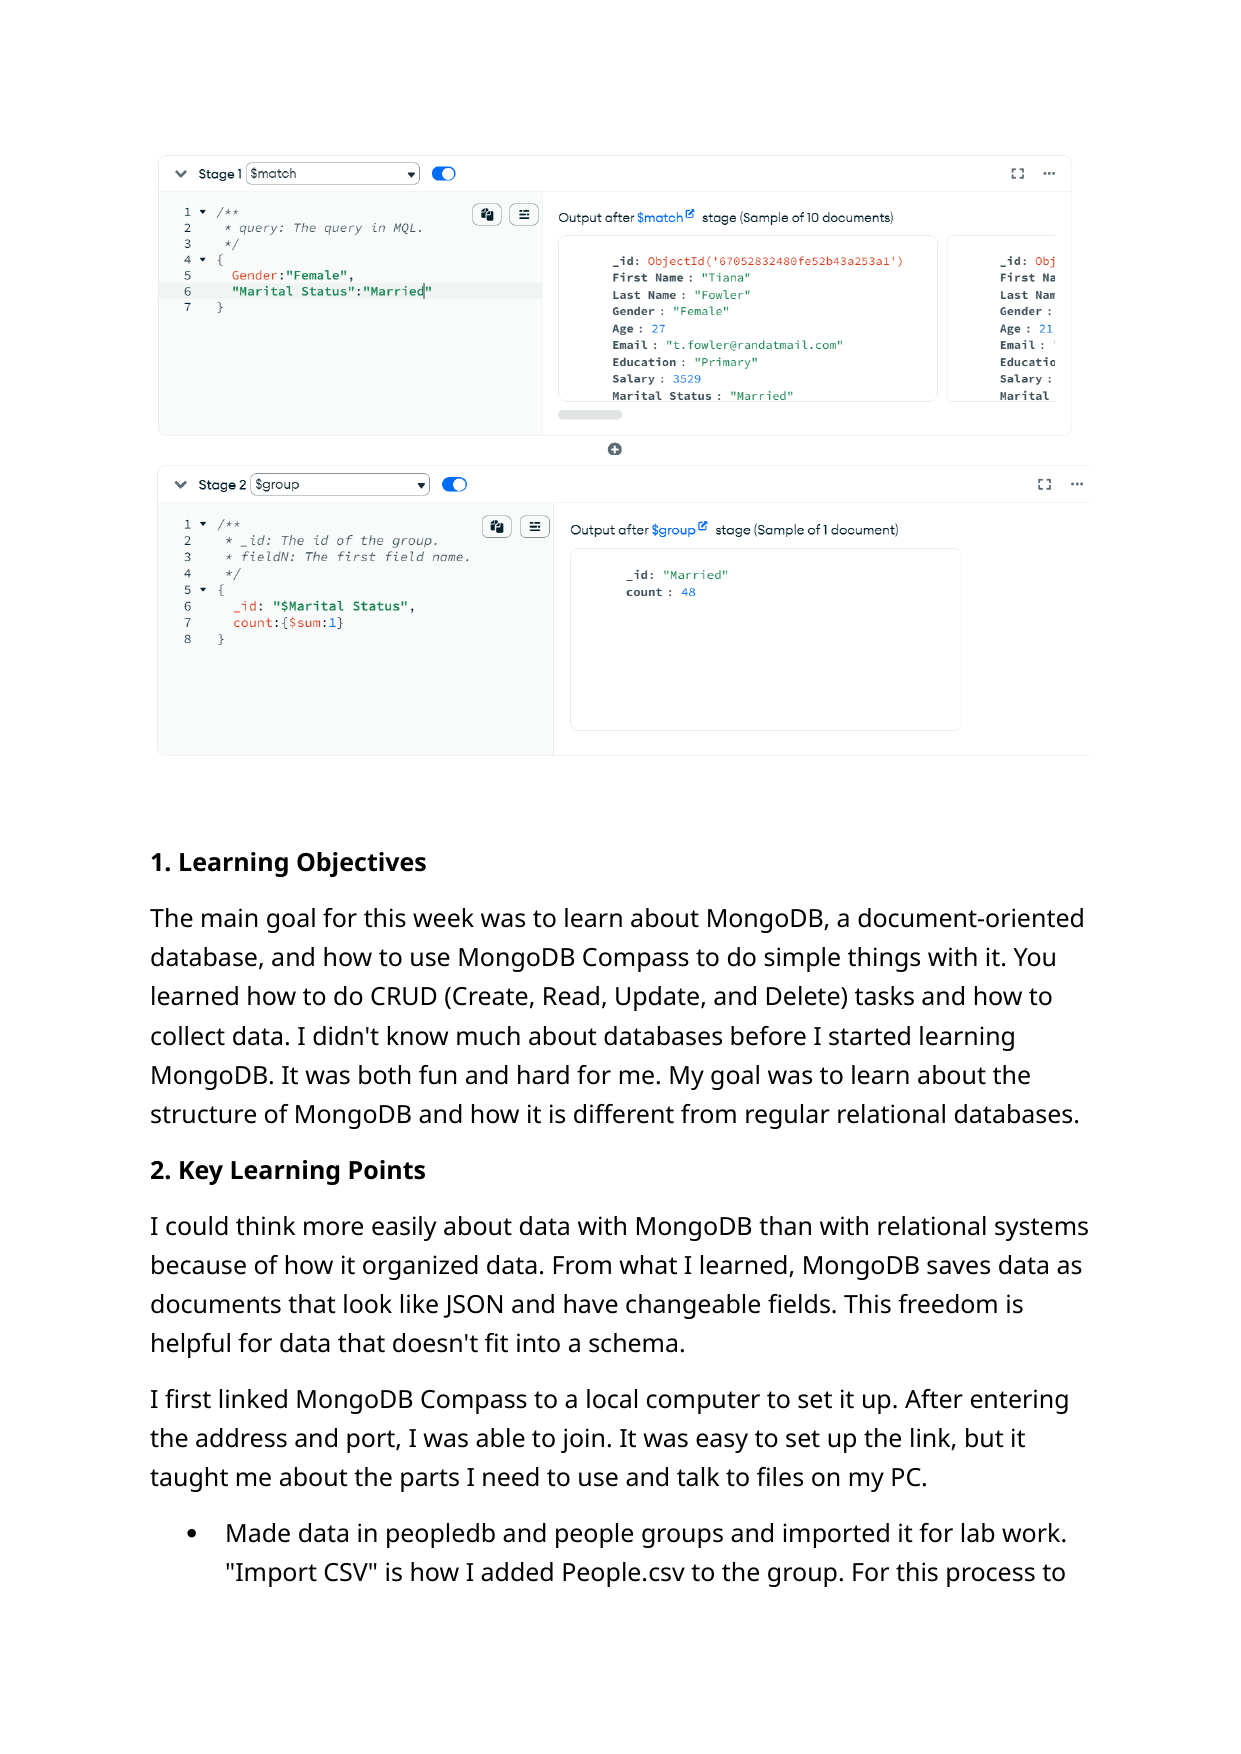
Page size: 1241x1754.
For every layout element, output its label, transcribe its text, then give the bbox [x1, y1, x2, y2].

text The main goal for this week was to learn about MongoDB, a document-oriented database, and how to use MongoDB Compass to do simple things with it. You learned how to do CRUD (Create, Read, Update, and Delete) tasks and how to collect data. I didn't know much about databases before I started learning MongoDB. It was both fun and hard for me. My goal was to learn about the structure of MongoDB and how it is different from regular relational databases. [150, 901, 1090, 1131]
text I could think more easily about data with MongoDB than with relational systems because of how it organized data. From what I learned, MongoDB saves data as documents that look like JSON and have changeable fields. This freedom is helpful for data that doesn't fit into a schema. [150, 1208, 1090, 1360]
picture [150, 150, 1091, 455]
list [187, 1516, 1090, 1589]
text 1. Learning Objectives [150, 845, 1090, 879]
text I first linked MongoDB Compass to a local computer to set it up. After entering the address and port, I was able to join. It was easy to set up the link, but it taught me about the parts I need to use and talk to files on my PC. [150, 1381, 1090, 1494]
text 2. Key Learning Points [150, 1152, 1090, 1186]
picture [150, 460, 1091, 768]
